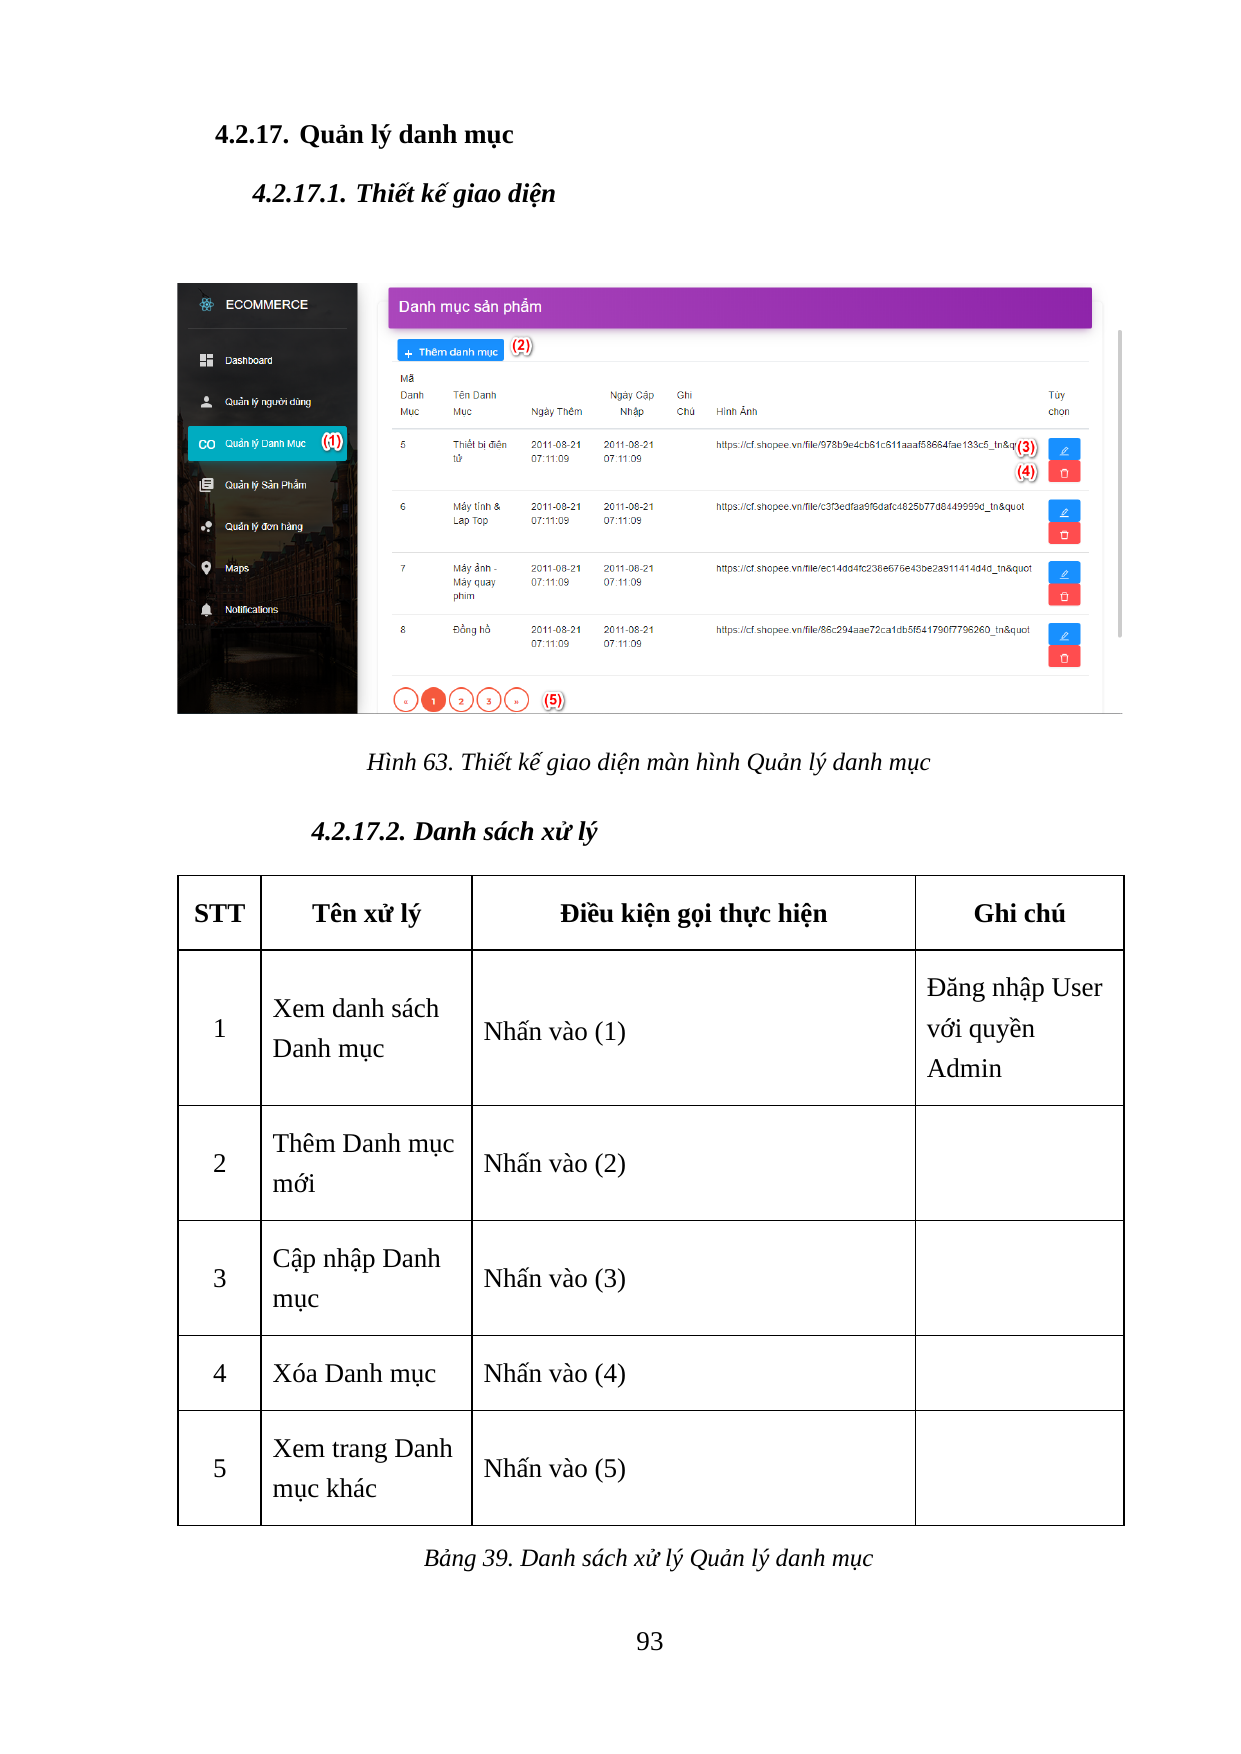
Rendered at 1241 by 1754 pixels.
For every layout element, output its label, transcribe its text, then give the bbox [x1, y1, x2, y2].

table_cell Đăng nhập User với quyền Admin [916, 951, 1123, 1104]
subtitle Thiết kế giao diện [252, 177, 1122, 208]
table_cell [916, 1411, 1123, 1525]
table_cell [916, 1336, 1123, 1410]
table_cell [916, 1221, 1123, 1334]
table_cell Nhấn vào (5) [473, 1411, 915, 1525]
table_header Tên xử lý [262, 876, 471, 949]
table_header STT [179, 876, 260, 949]
table_cell Nhấn vào (2) [473, 1106, 915, 1219]
table_cell 1 [179, 951, 260, 1104]
subtitle Quản lý danh mục [177, 118, 1122, 149]
table_cell 4 [179, 1336, 260, 1410]
table_cell Nhấn vào (1) [473, 951, 915, 1104]
table_cell Nhấn vào (4) [473, 1336, 915, 1410]
table_header Ghi chú [916, 876, 1123, 949]
table_cell Xem trang Danh mục khác [262, 1411, 471, 1525]
table_header Điều kiện gọi thực hiện [473, 876, 915, 949]
subtitle Danh sách xử lý [311, 816, 1122, 847]
picture [177, 283, 1123, 714]
table_cell Cập nhập Danh mục [262, 1221, 471, 1334]
table_cell 5 [179, 1411, 260, 1525]
table_cell Nhấn vào (3) [473, 1221, 915, 1334]
table_cell Thêm Danh mục mới [262, 1106, 471, 1219]
table_cell Xem danh sách Danh mục [262, 951, 471, 1104]
table_cell Xóa Danh mục [262, 1336, 471, 1410]
table_cell [916, 1106, 1123, 1219]
table_cell 2 [179, 1106, 260, 1219]
table_cell 3 [179, 1221, 260, 1334]
